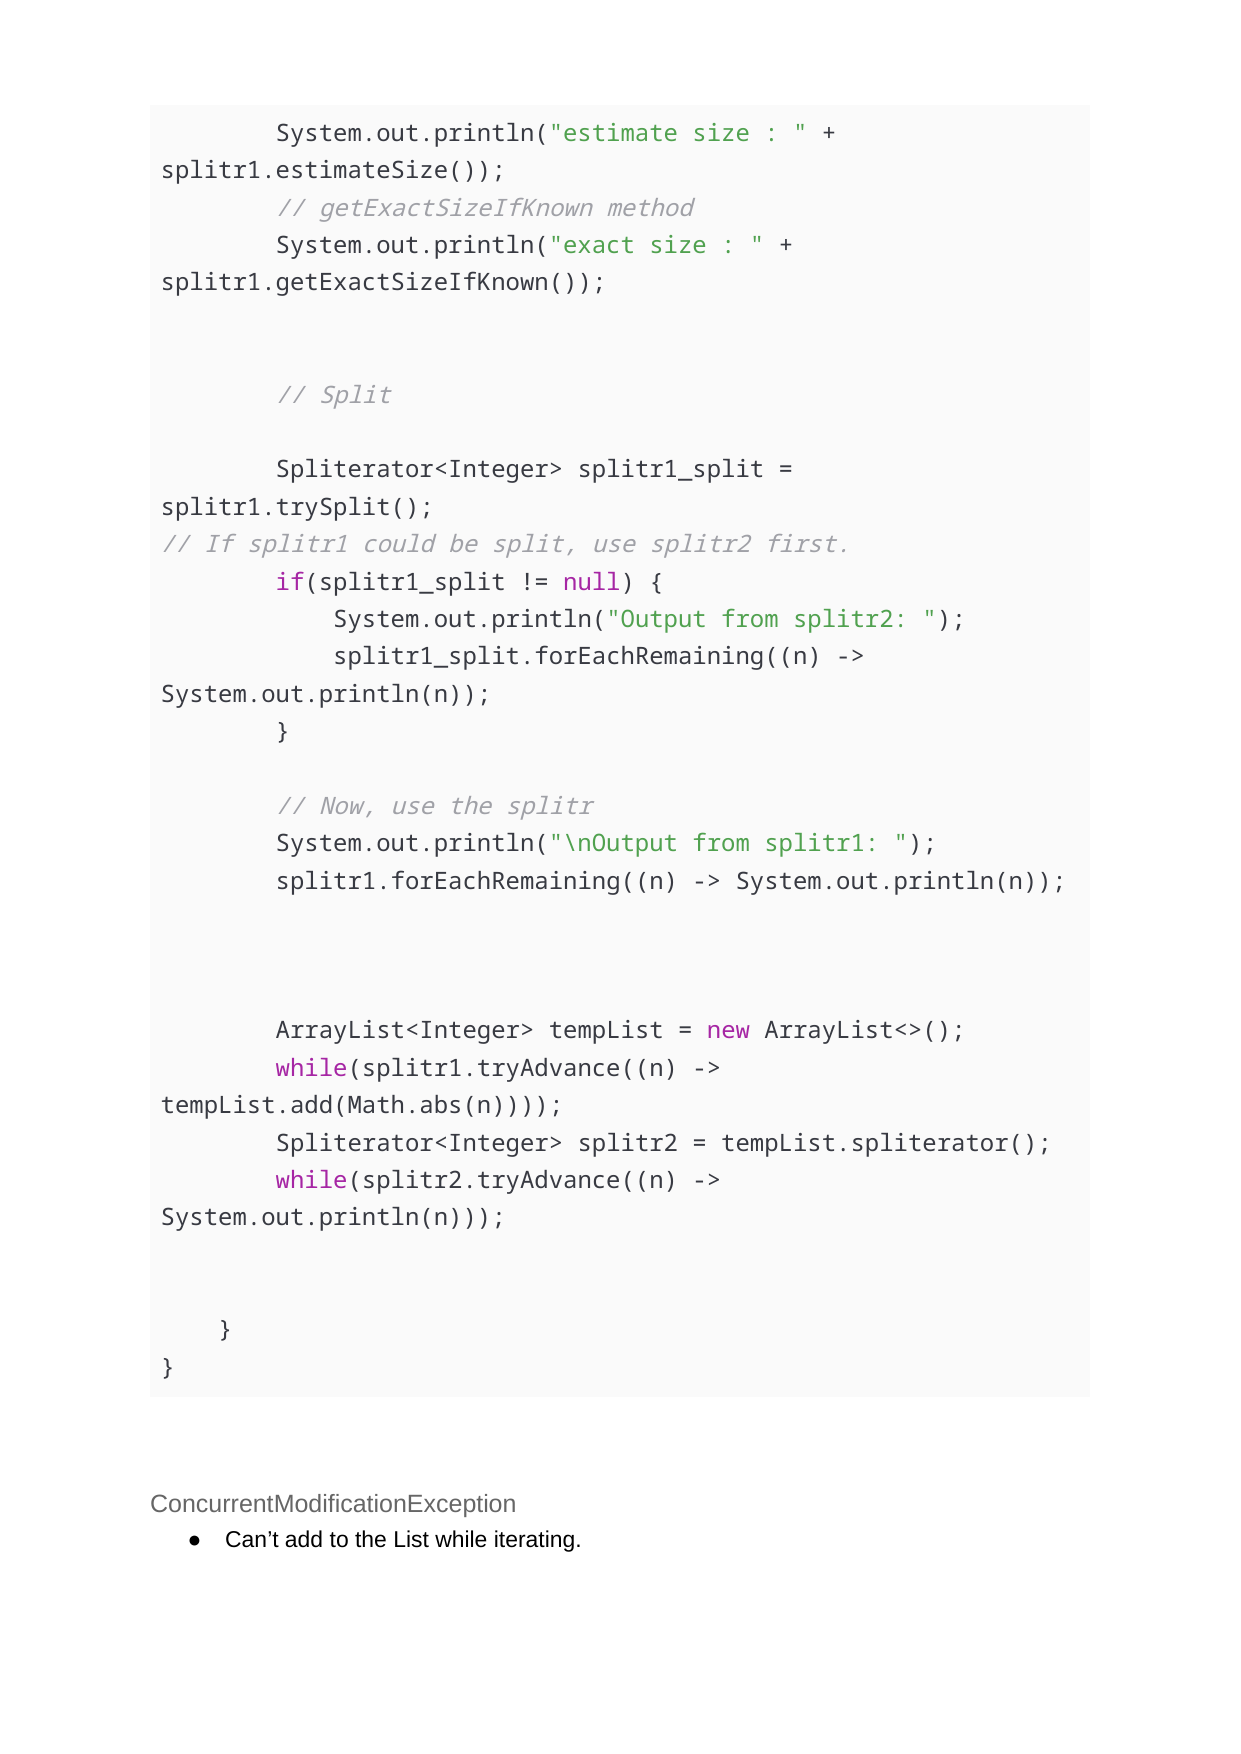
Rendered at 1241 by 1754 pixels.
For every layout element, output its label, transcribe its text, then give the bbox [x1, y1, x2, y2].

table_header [150, 105, 1090, 1397]
subtitle ConcurrentModificationException [150, 1489, 1090, 1518]
list Can’t add to the List while iterating. [187, 1526, 1090, 1552]
